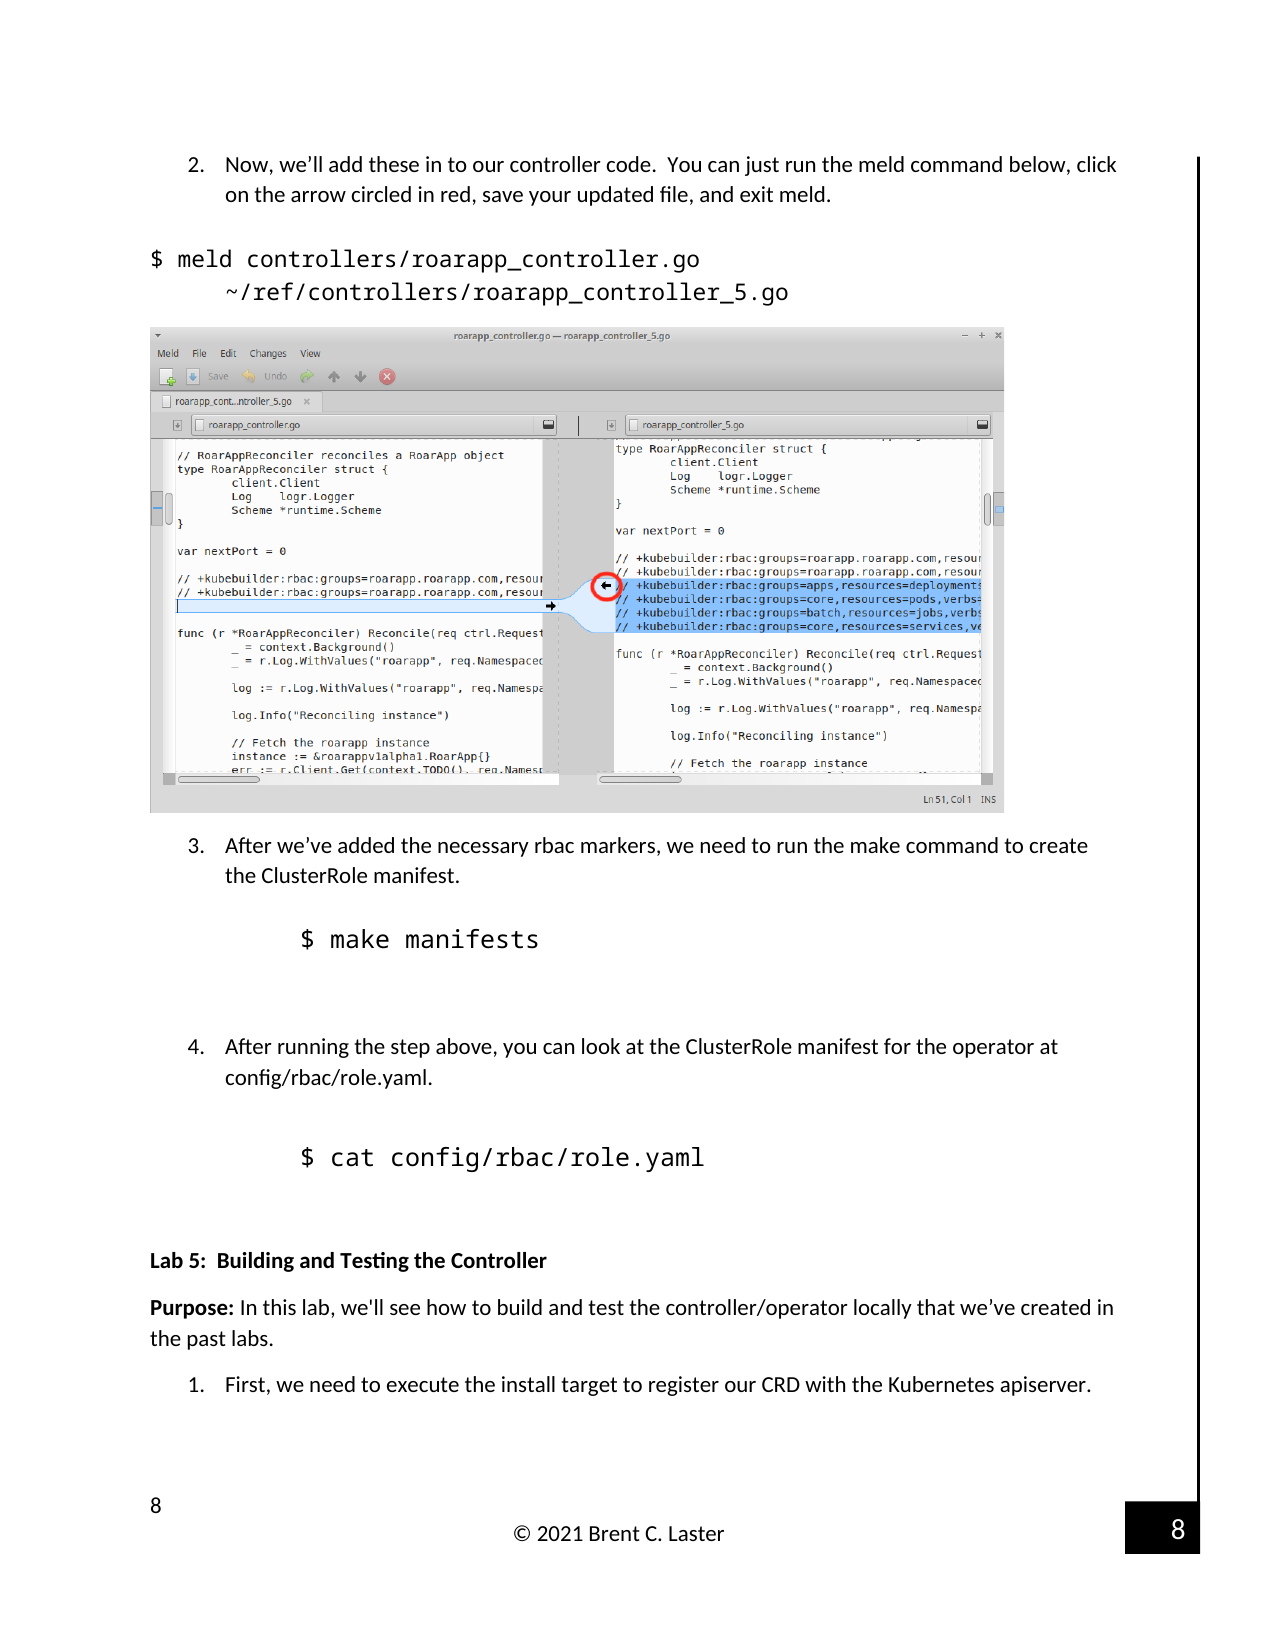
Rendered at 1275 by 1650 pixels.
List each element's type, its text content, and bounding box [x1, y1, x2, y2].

picture [150, 326, 1005, 813]
text Purpose: In this lab, we'll see how to build and test the controller/operator locally that we’ve created in the past labs. [150, 1293, 1125, 1352]
list $ ﻿meld controllers/roarapp_controller.go ~/ref/controllers/roarapp_controller_5.go [150, 242, 1191, 307]
list $ make manifests [300, 922, 1125, 956]
list After running the step above, you can look at the ClusterRole manifest for the operator at config/rbac/role.yaml. [187, 1032, 1125, 1091]
text Lab 5: Building and Testing the Controller [150, 1247, 1125, 1274]
text $ cat config/rbac/role.yaml [300, 1140, 1125, 1174]
list Now, we’ll add these in to our controller code. You can just run the meld command below, click on the arrow circled in red, save your updated file, and exit meld. [187, 150, 1125, 208]
list After we’ve added the necessary rbac markers, we need to run the make command to create the ClusterRole manifest. [187, 831, 1125, 890]
list First, we need to execute the install target to register our CRD with the Kubernetes apiserver. [187, 1371, 1125, 1398]
